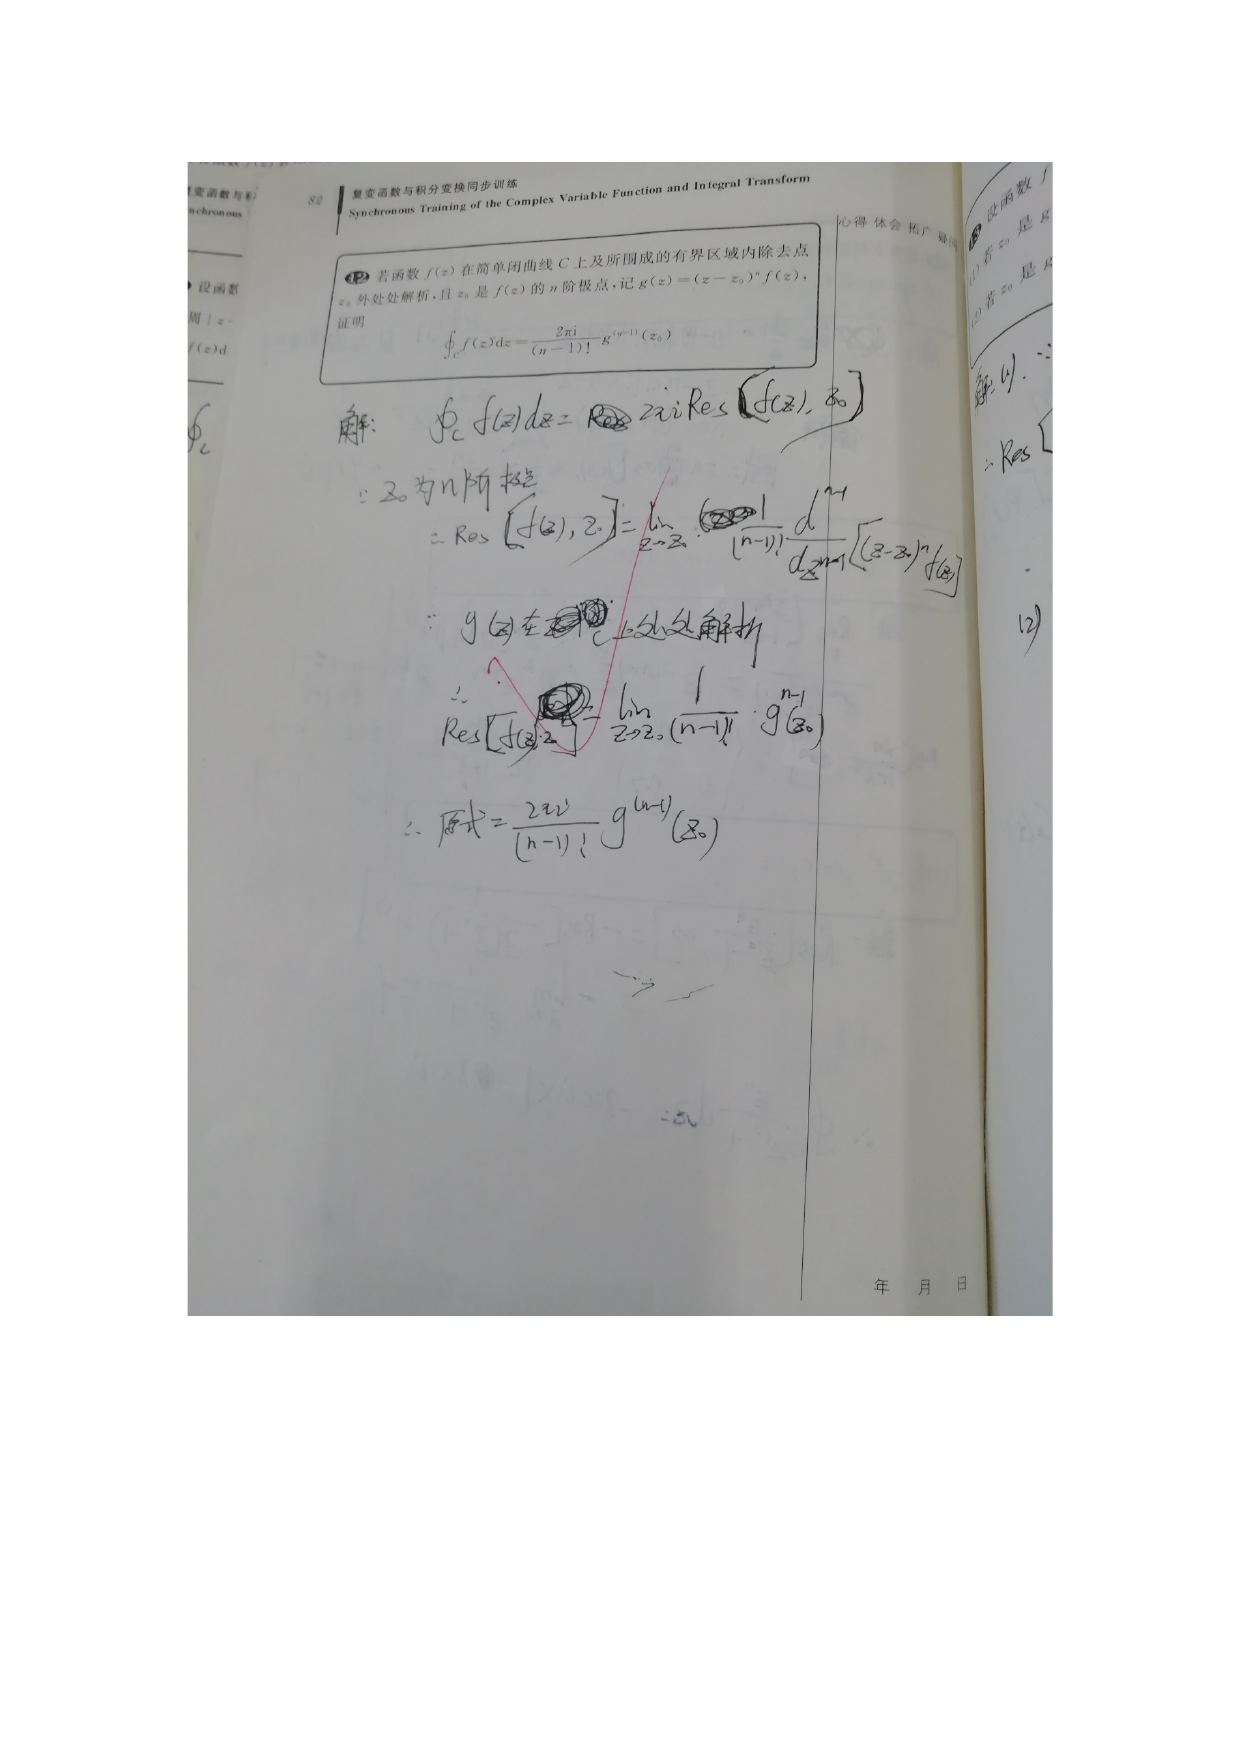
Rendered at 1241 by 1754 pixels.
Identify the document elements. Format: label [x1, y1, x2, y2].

picture [187, 162, 1053, 1316]
